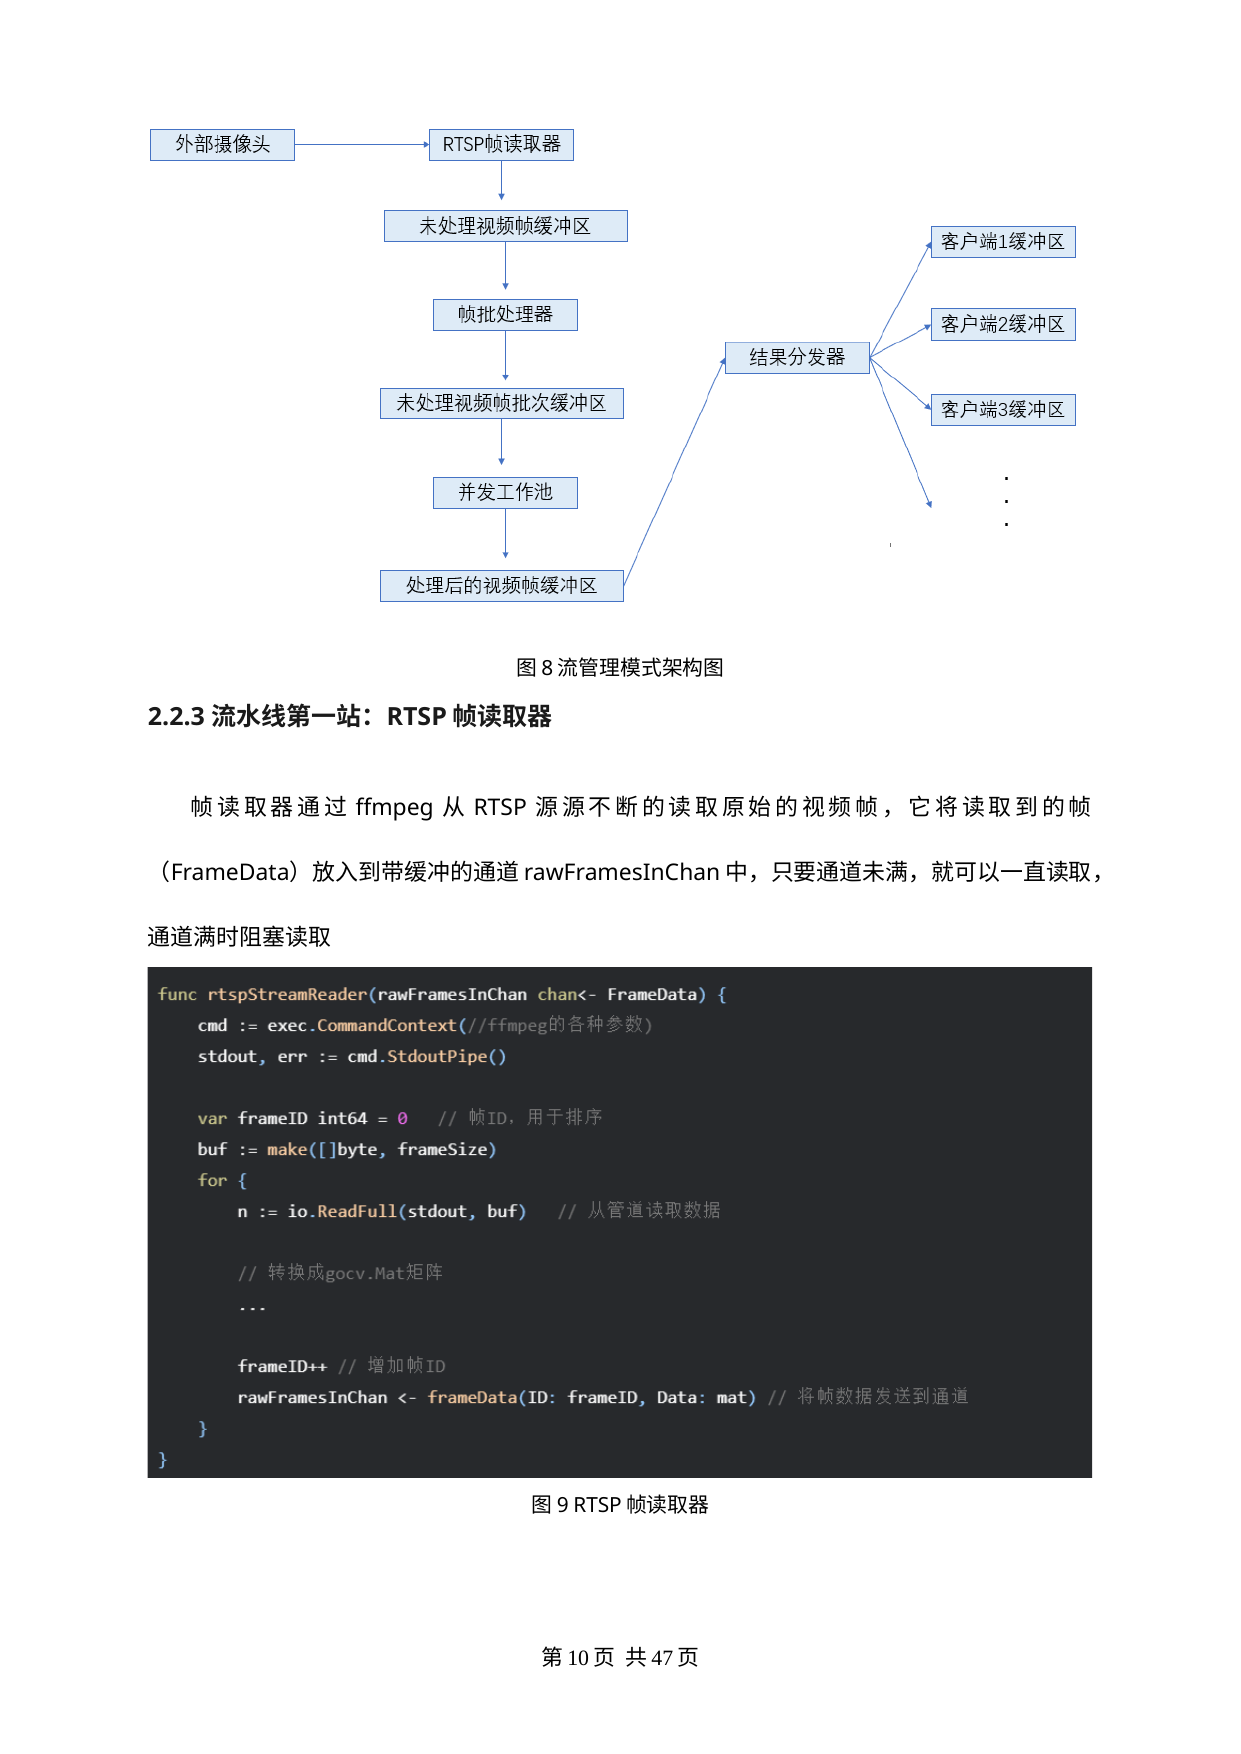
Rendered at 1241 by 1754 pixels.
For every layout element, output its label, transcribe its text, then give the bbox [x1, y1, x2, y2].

text 图 8 流管理模式架构图 [148, 650, 1092, 682]
subtitle 2.2.3 流水线第一站：RTSP帧读取器 [148, 682, 1092, 747]
picture [147, 97, 1093, 623]
text 图 9 RTSP帧读取器 [148, 1488, 1092, 1520]
text 帧读取器通过ffmpeg从RTSP源源不断的读取原始的视频帧，它将读取到的帧（FrameData）放入到带缓冲的通道rawFramesInChan中，只要通道未满，就可以一直读取，通道满时阻塞读取 [148, 773, 1092, 967]
picture [147, 967, 1093, 1478]
